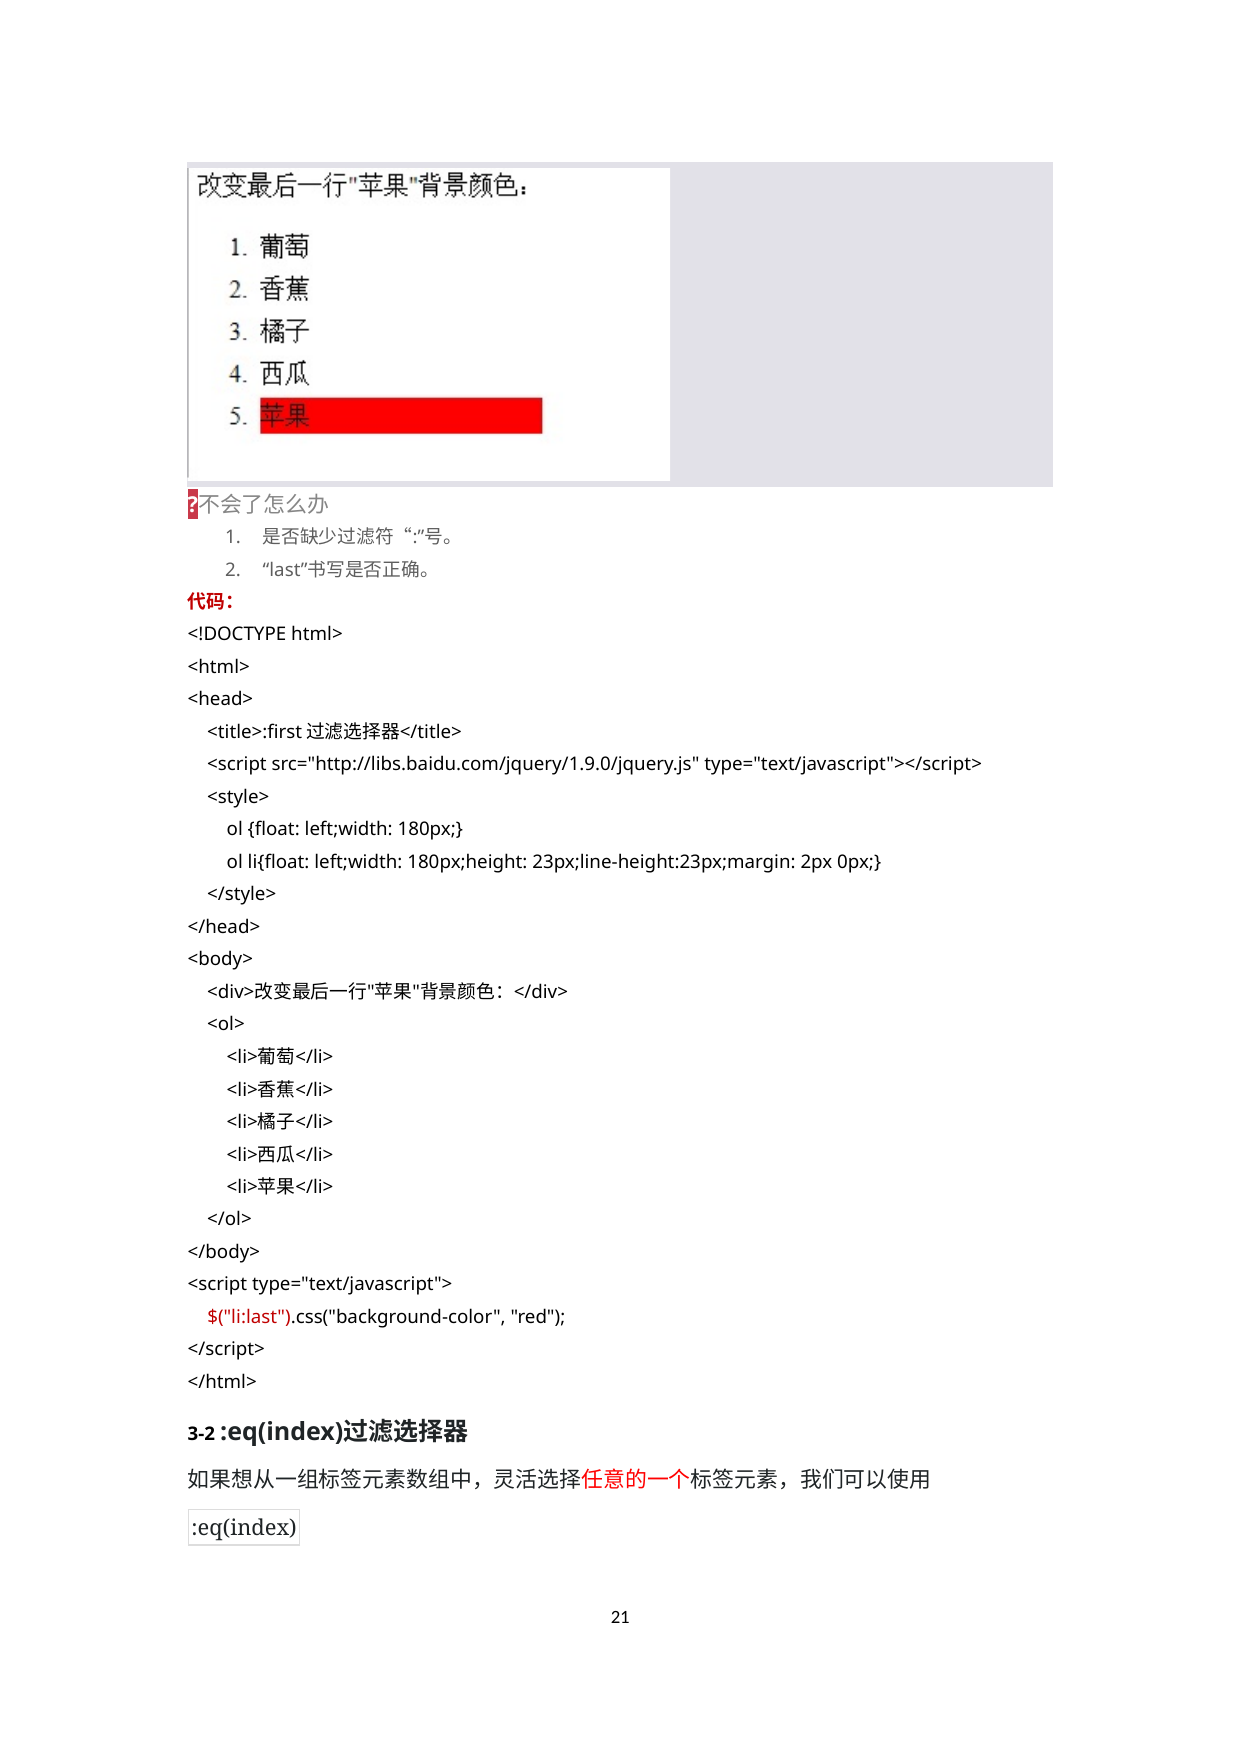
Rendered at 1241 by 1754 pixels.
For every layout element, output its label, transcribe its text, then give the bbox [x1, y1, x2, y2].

picture [187, 168, 671, 481]
text ?不会了怎么办 [187, 487, 1053, 519]
list 是否缺少过滤符“:”号。 [225, 519, 1053, 552]
text </head> [187, 909, 1053, 942]
text <script src="http://libs.baidu.com/jquery/1.9.0/jquery.js" type="text/javascript"></script> [187, 747, 1053, 779]
list “last”书写是否正确。 [225, 552, 1053, 584]
text </body> [187, 1234, 1053, 1267]
text <title>:first过滤选择器</title> [187, 714, 1053, 747]
text <style> [187, 779, 1053, 812]
text <li>西瓜</li> [187, 1137, 1053, 1169]
text </style> [187, 877, 1053, 909]
text 如果想从一组标签元素数组中，灵活选择任意的一个标签元素，我们可以使用 [187, 1462, 1053, 1494]
text <script type="text/javascript"> [187, 1267, 1053, 1299]
text <html> [187, 649, 1053, 682]
text <div>改变最后一行"苹果"背景颜色：</div> [187, 974, 1053, 1007]
text <body> [187, 942, 1053, 974]
text 代码： [187, 584, 1053, 617]
text ol li{float: left;width: 180px;height: 23px;line-height:23px;margin: 2px 0px;} [187, 844, 1053, 877]
text </html> [187, 1364, 1053, 1397]
subtitle 3-2 :eq(index)过滤选择器 [187, 1397, 1053, 1462]
text :eq(index) [187, 1494, 1053, 1559]
text <li>香蕉</li> [187, 1072, 1053, 1104]
text </script> [187, 1332, 1053, 1364]
text <li>葡萄</li> [187, 1039, 1053, 1072]
text <li>苹果</li> [187, 1169, 1053, 1202]
text $("li:last").css("background-color", "red"); [187, 1299, 1053, 1332]
text <ol> [187, 1007, 1053, 1039]
text ol {float: left;width: 180px;} [187, 812, 1053, 844]
text </ol> [187, 1202, 1053, 1234]
text <li>橘子</li> [187, 1104, 1053, 1137]
text <!DOCTYPE html> [187, 617, 1053, 649]
text <head> [187, 682, 1053, 714]
